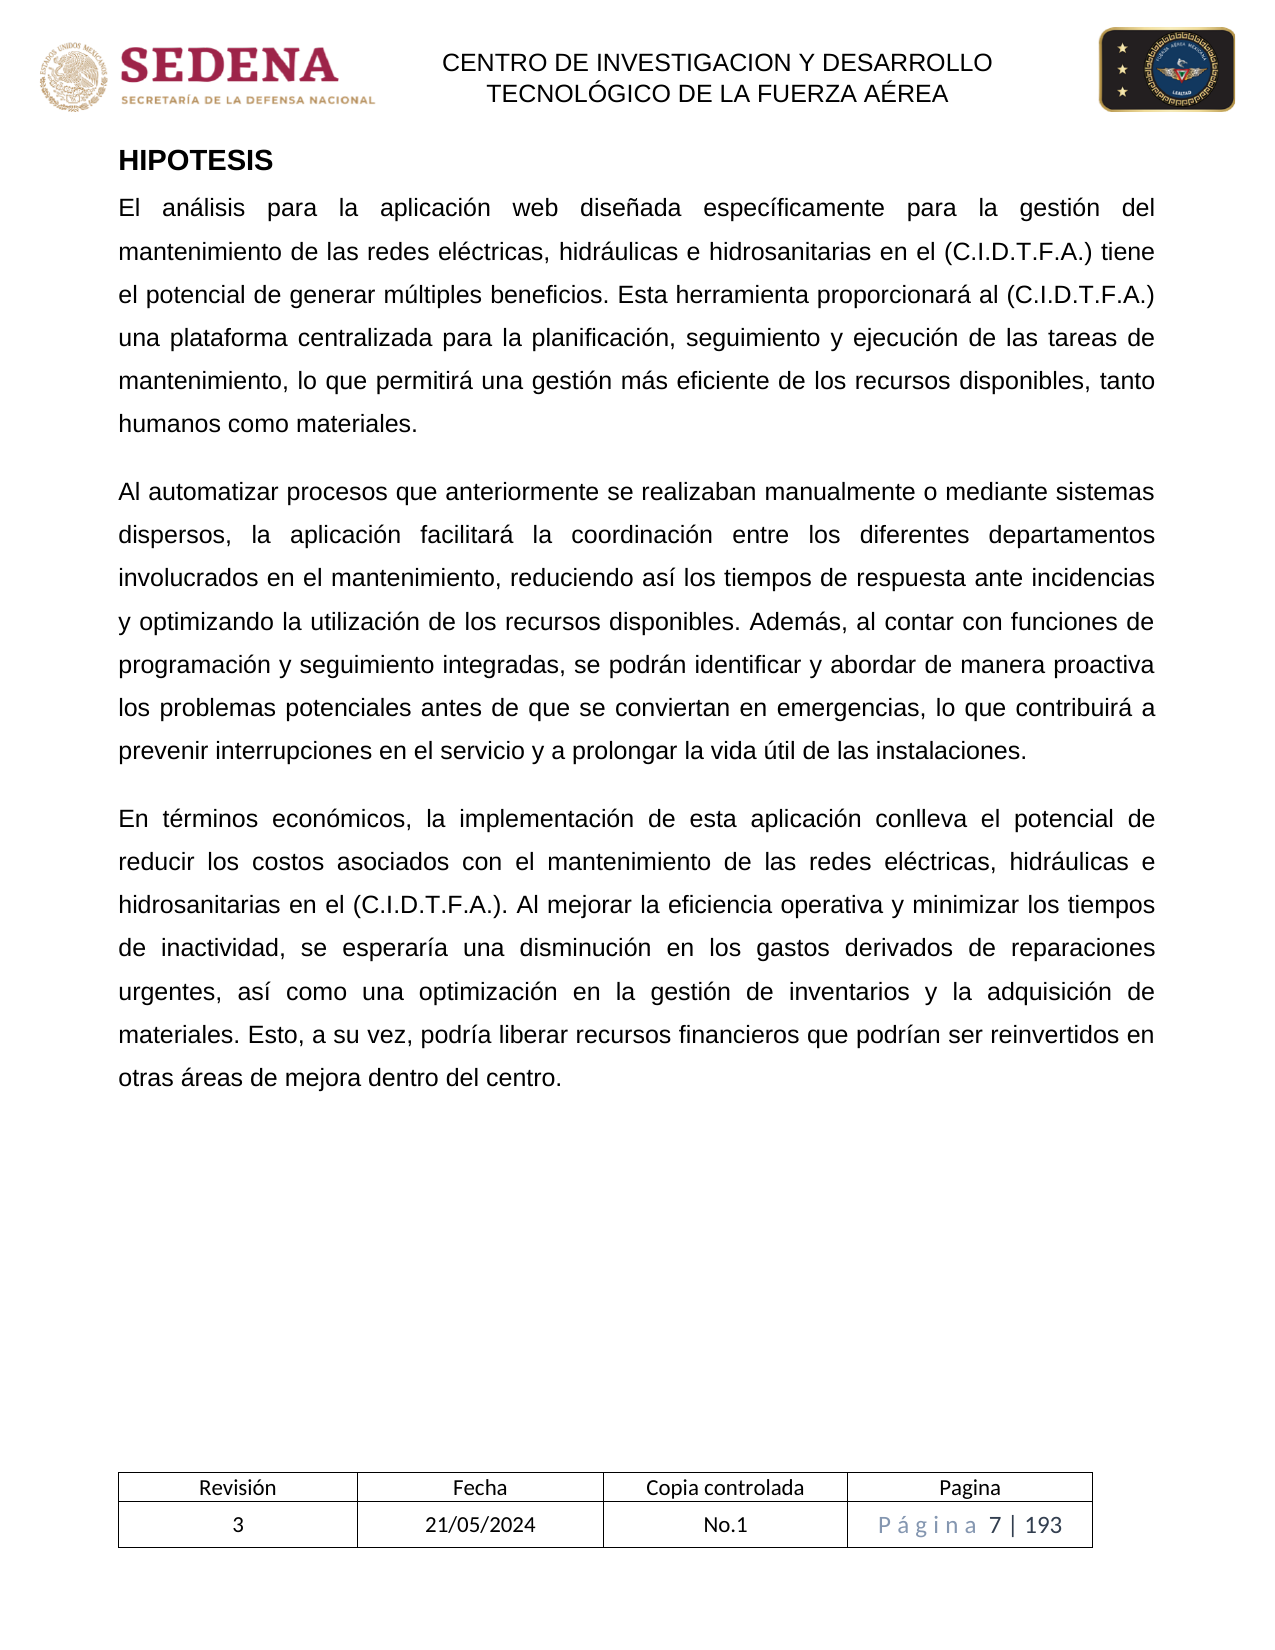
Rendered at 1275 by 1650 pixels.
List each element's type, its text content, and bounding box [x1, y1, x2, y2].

subtitle HIPOTESIS [118, 143, 1157, 177]
text El análisis para la aplicación web diseñada específicamente para la gestión del mantenimiento de las redes eléctricas, hidráulicas e hidrosanitarias en el (C.I.D.T.F.A.) tiene el potencial de generar múltiples beneficios. Esta herramienta proporcionará al (C.I.D.T.F.A.) una plataforma centralizada para la planificación, seguimiento y ejecución de las tareas de mantenimiento, lo que permitirá una gestión más eficiente de los recursos disponibles, tanto humanos como materiales. [118, 193, 1157, 438]
text En términos económicos, la implementación de esta aplicación conlleva el potencial de reducir los costos asociados con el mantenimiento de las redes eléctricas, hidráulicas e hidrosanitarias en el (C.I.D.T.F.A.). Al mejorar la eficiencia operativa y minimizar los tiempos de inactividad, se esperaría una disminución en los gastos derivados de reparaciones urgentes, así como una optimización en la gestión de inventarios y la adquisición de materiales. Esto, a su vez, podría liberar recursos financieros que podrían ser reinvertidos en otras áreas de mejora dentro del centro. [118, 804, 1157, 1092]
picture [39, 27, 1236, 112]
text Al automatizar procesos que anteriormente se realizaban manualmente o mediante sistemas dispersos, la aplicación facilitará la coordinación entre los diferentes departamentos involucrados en el mantenimiento, reduciendo así los tiempos de respuesta ante incidencias y optimizando la utilización de los recursos disponibles. Además, al contar con funciones de programación y seguimiento integradas, se podrán identificar y abordar de manera proactiva los problemas potenciales antes de que se conviertan en emergencias, lo que contribuirá a prevenir interrupciones en el servicio y a prolongar la vida útil de las instalaciones. [118, 477, 1157, 765]
